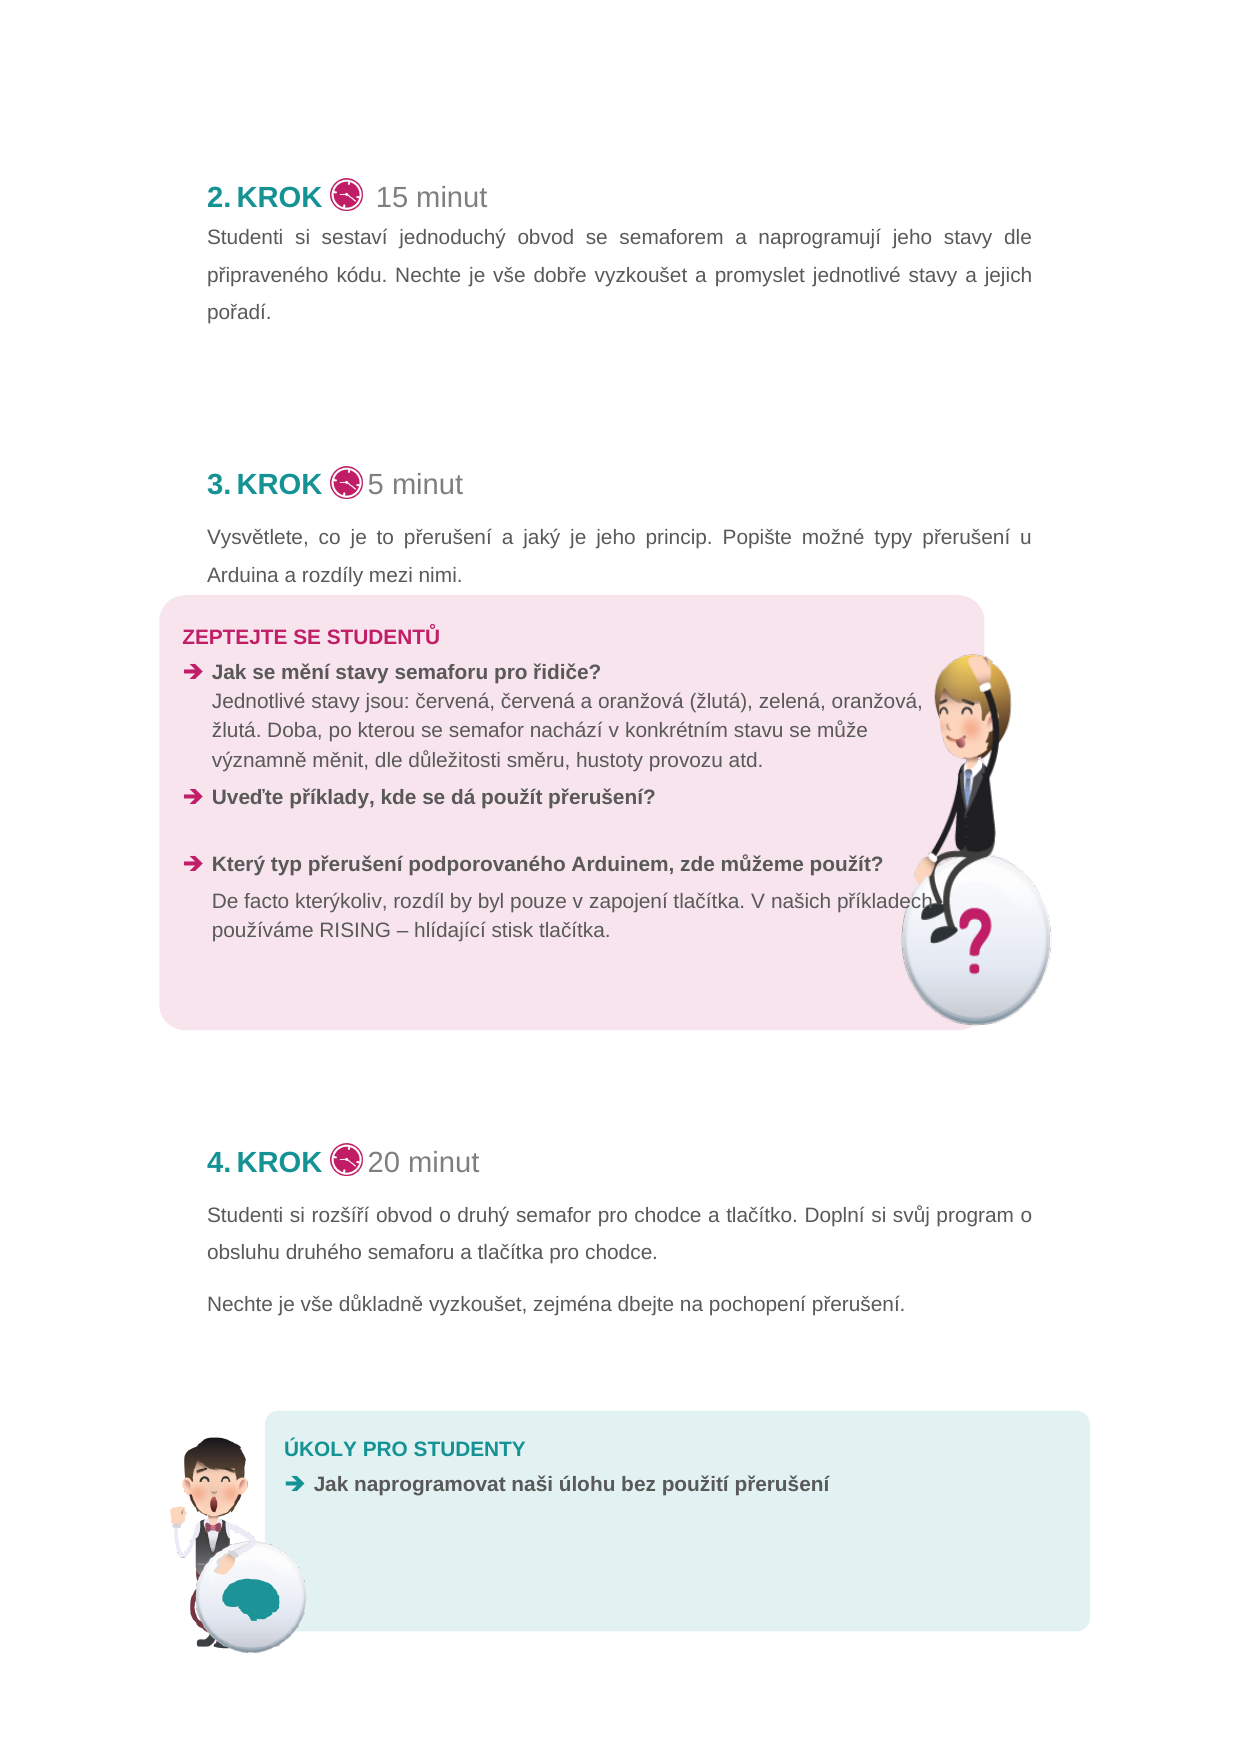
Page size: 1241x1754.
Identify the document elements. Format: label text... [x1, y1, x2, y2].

text KROK 20 minut [207, 1142, 1033, 1180]
picture [330, 1143, 363, 1176]
text Studenti si rozšíří obvod o druhý semafor pro chodce a tlačítko. Doplní si svůj program o obsluhu druhého semaforu a tlačítka pro chodce. [207, 1192, 1033, 1267]
picture [873, 651, 1065, 1031]
picture [159, 1432, 317, 1665]
list Studenti si sestaví jednoduchý obvod se semaforem a naprogramují jeho stavy dle připraveného kódu. Nechte je vše dobře vyzkoušet a promyslet jednotlivé stavy a jejich pořadí. [207, 215, 1033, 327]
picture [330, 178, 363, 211]
list Vysvětlete, co je to přerušení a jaký je jeho princip. Popište možné typy přerušení u Arduina a rozdíly mezi nimi. [207, 515, 1033, 590]
text KROK 5 minut [207, 465, 1033, 502]
text KROK 15 minut [207, 177, 1033, 215]
picture [330, 466, 363, 499]
text Nechte je vše důkladně vyzkoušet, zejména dbejte na pochopení přerušení. [207, 1292, 1033, 1316]
